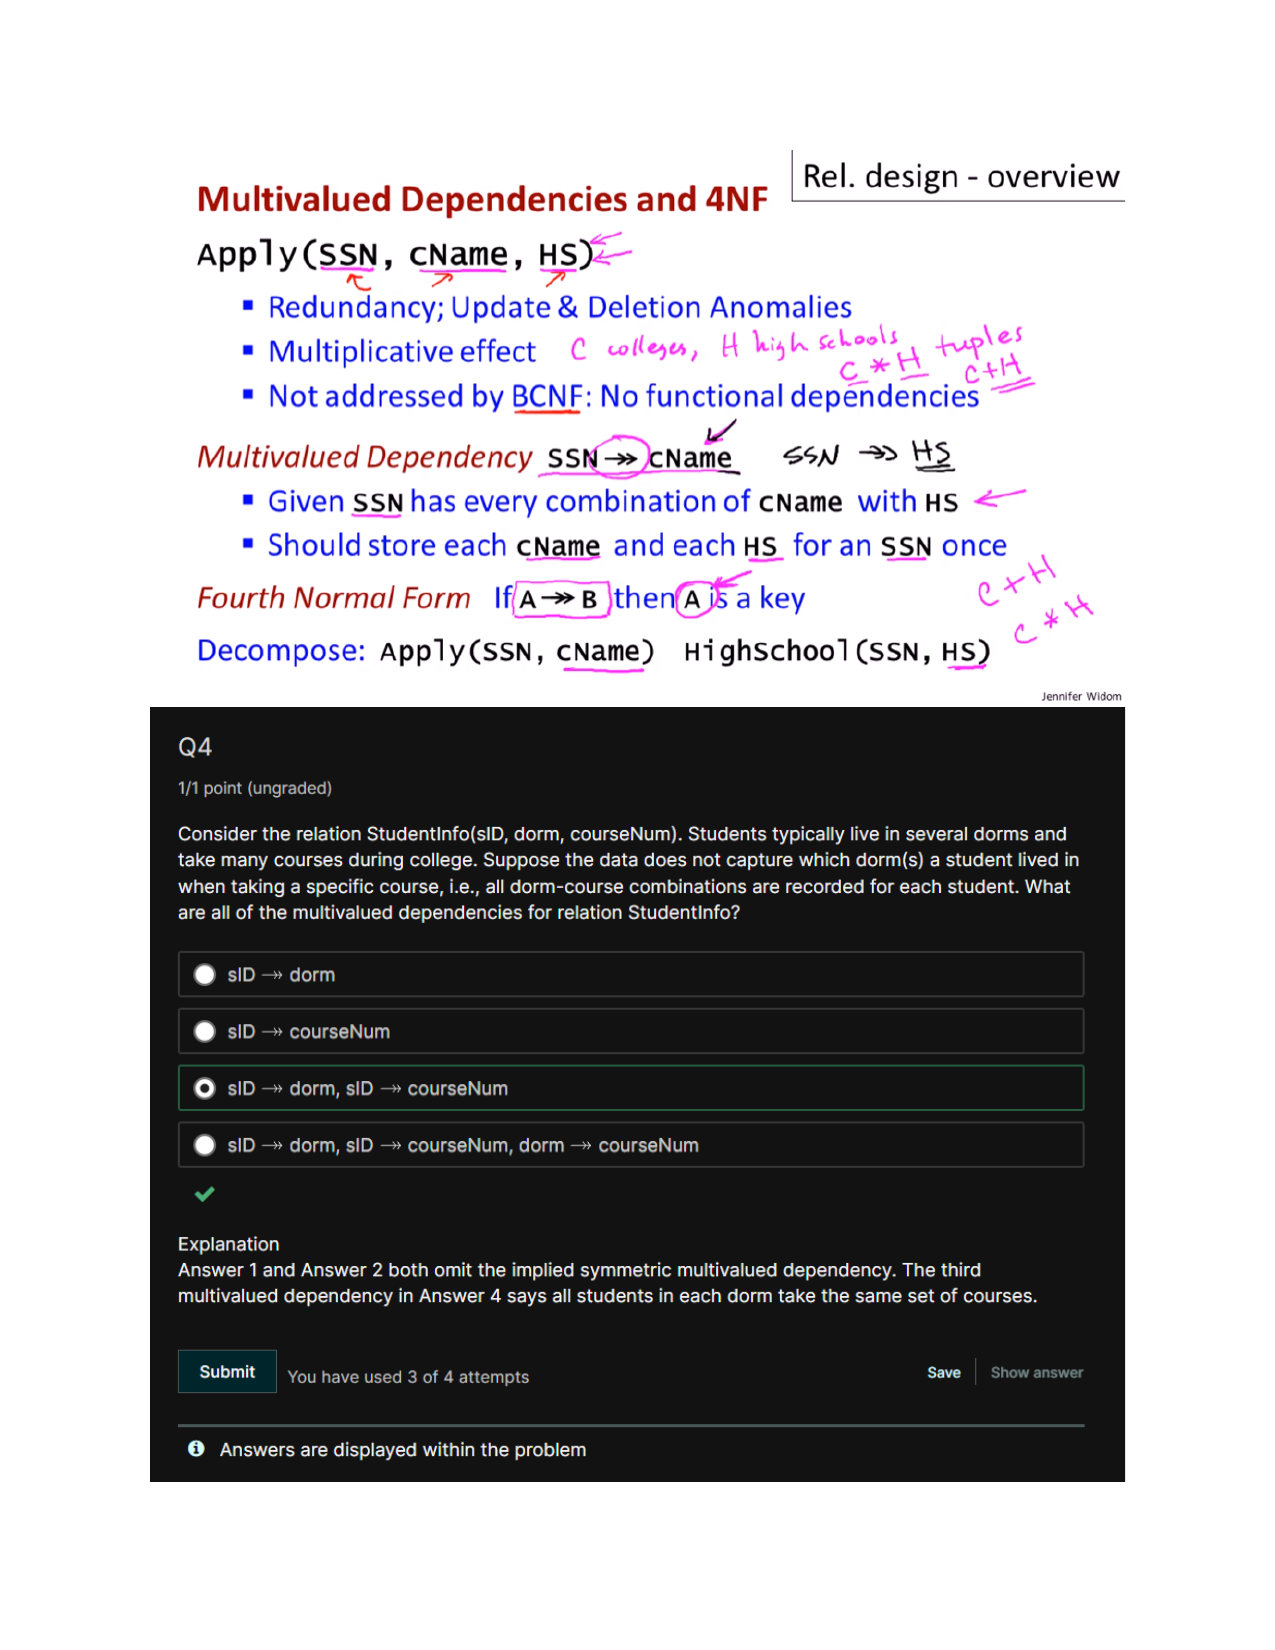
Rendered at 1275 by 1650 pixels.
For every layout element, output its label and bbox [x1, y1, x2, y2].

picture [150, 150, 1125, 705]
picture [150, 707, 1125, 1482]
